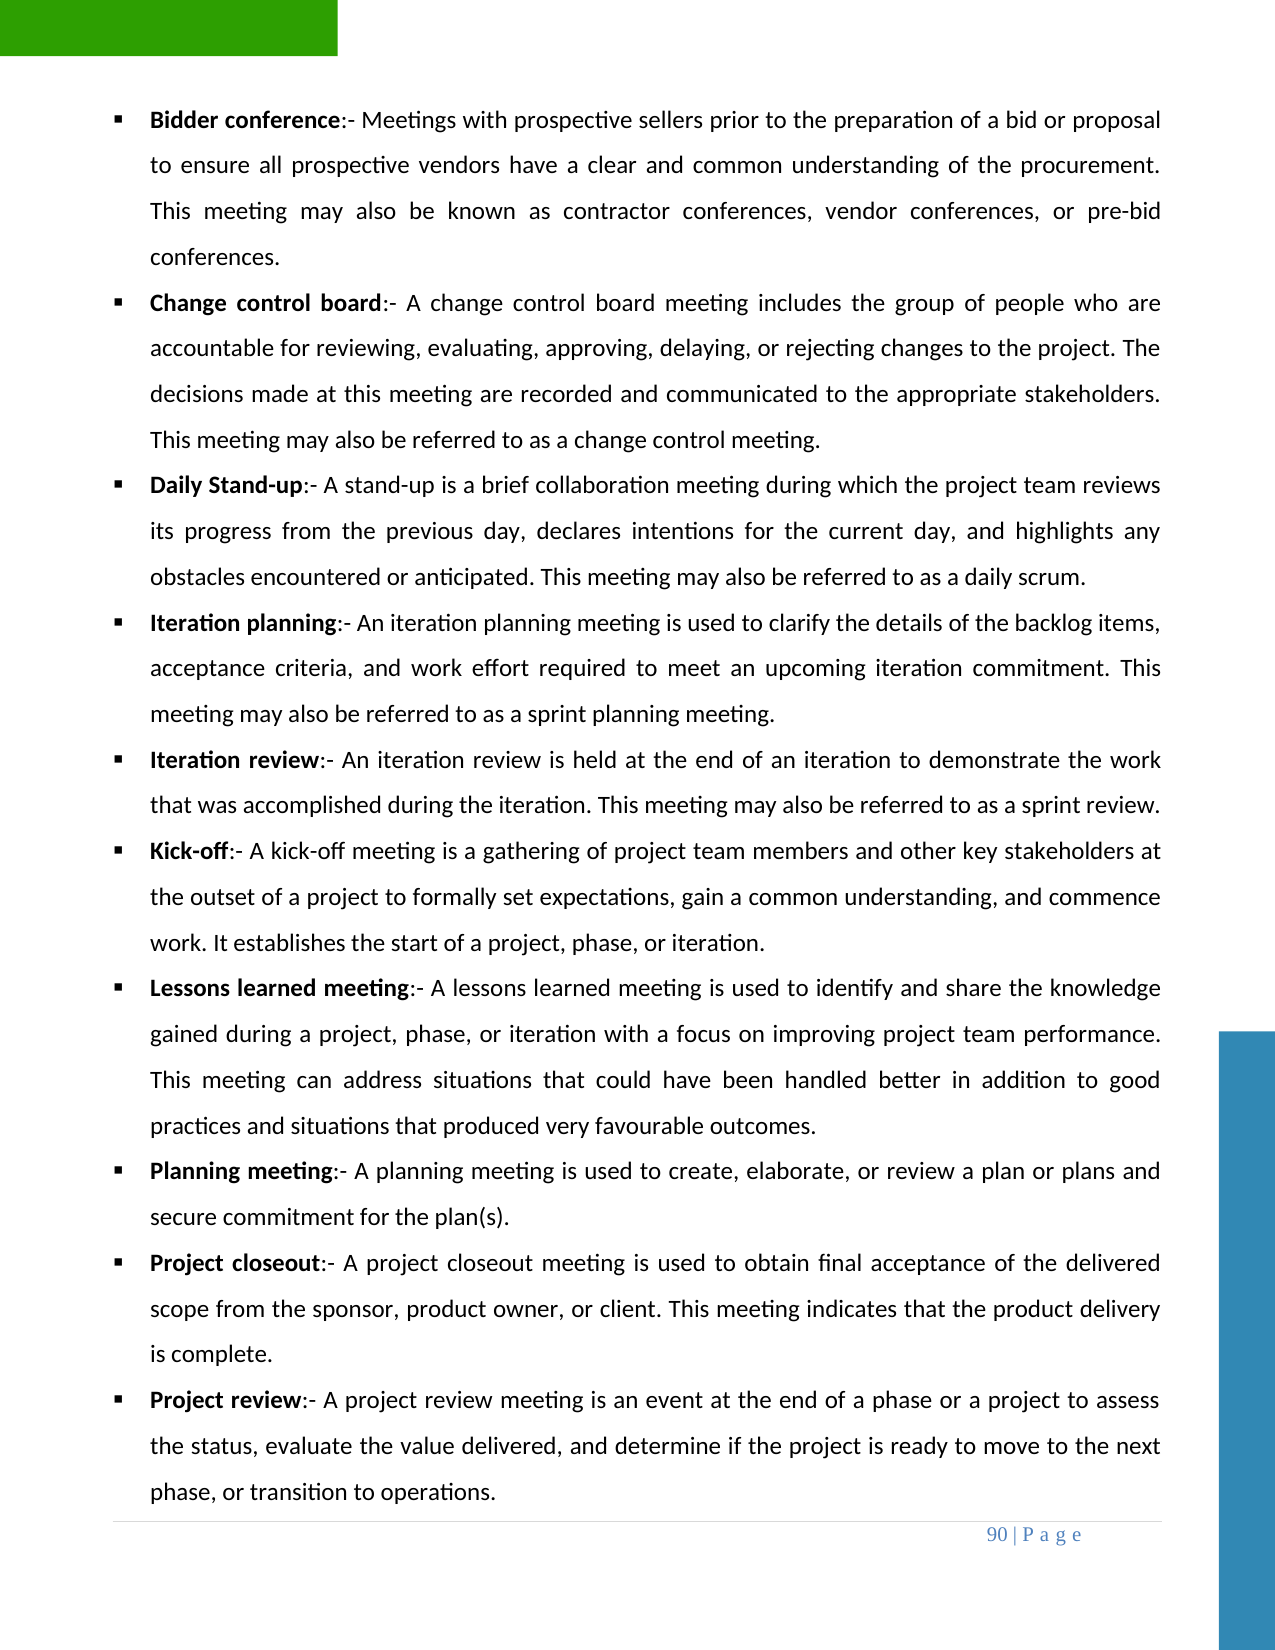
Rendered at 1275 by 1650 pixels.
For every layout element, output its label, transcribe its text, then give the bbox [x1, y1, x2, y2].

list Project review:- A project review meeting is an event at the end of a phase or a project to assess the status, evaluate the value delivered, and determine if the project is ready to move to the next phase, or transition to operations. [112, 1384, 1162, 1506]
list Bidder conference:- Meetings with prospective sellers prior to the preparation of a bid or proposal to ensure all prospective vendors have a clear and common understanding of the procurement. This meeting may also be known as contractor conferences, vendor conferences, or pre-bid conferences. [112, 104, 1162, 271]
list Daily Stand-up:- A stand-up is a brief collaboration meeting during which the project team reviews its progress from the previous day, declares intentions for the current day, and highlights any obstacles encountered or anticipated. This meeting may also be referred to as a daily scrum. [112, 469, 1162, 592]
list Project closeout:- A project closeout meeting is used to obtain final acceptance of the delivered scope from the sponsor, product owner, or client. This meeting indicates that the product delivery is complete. [112, 1247, 1162, 1369]
list Change control board:- A change control board meeting includes the group of people who are accountable for reviewing, evaluating, approving, delaying, or rejecting changes to the project. The decisions made at this meeting are recorded and communicated to the appropriate stakeholders. This meeting may also be referred to as a change control meeting. [112, 287, 1162, 454]
list Planning meeting:- A planning meeting is used to create, elaborate, or review a plan or plans and secure commitment for the plan(s). [112, 1156, 1162, 1232]
list Iteration review:- An iteration review is held at the end of an iteration to demonstrate the work that was accomplished during the iteration. This meeting may also be referred to as a sprint review. [112, 744, 1162, 820]
list Kick-off:- A kick-off meeting is a gathering of project team members and other key stakeholders at the outset of a project to formally set expectations, gain a common understanding, and commence work. It establishes the start of a project, phase, or iteration. [112, 835, 1162, 957]
list Lessons learned meeting:- A lessons learned meeting is used to identify and share the knowledge gained during a project, phase, or iteration with a focus on improving project team performance. This meeting can address situations that could have been handled better in addition to good practices and situations that produced very favourable outcomes. [112, 973, 1162, 1140]
list Iteration planning:- An iteration planning meeting is used to clarify the details of the backlog items, acceptance criteria, and work effort required to meet an upcoming iteration commitment. This meeting may also be referred to as a sprint planning meeting. [112, 607, 1162, 729]
